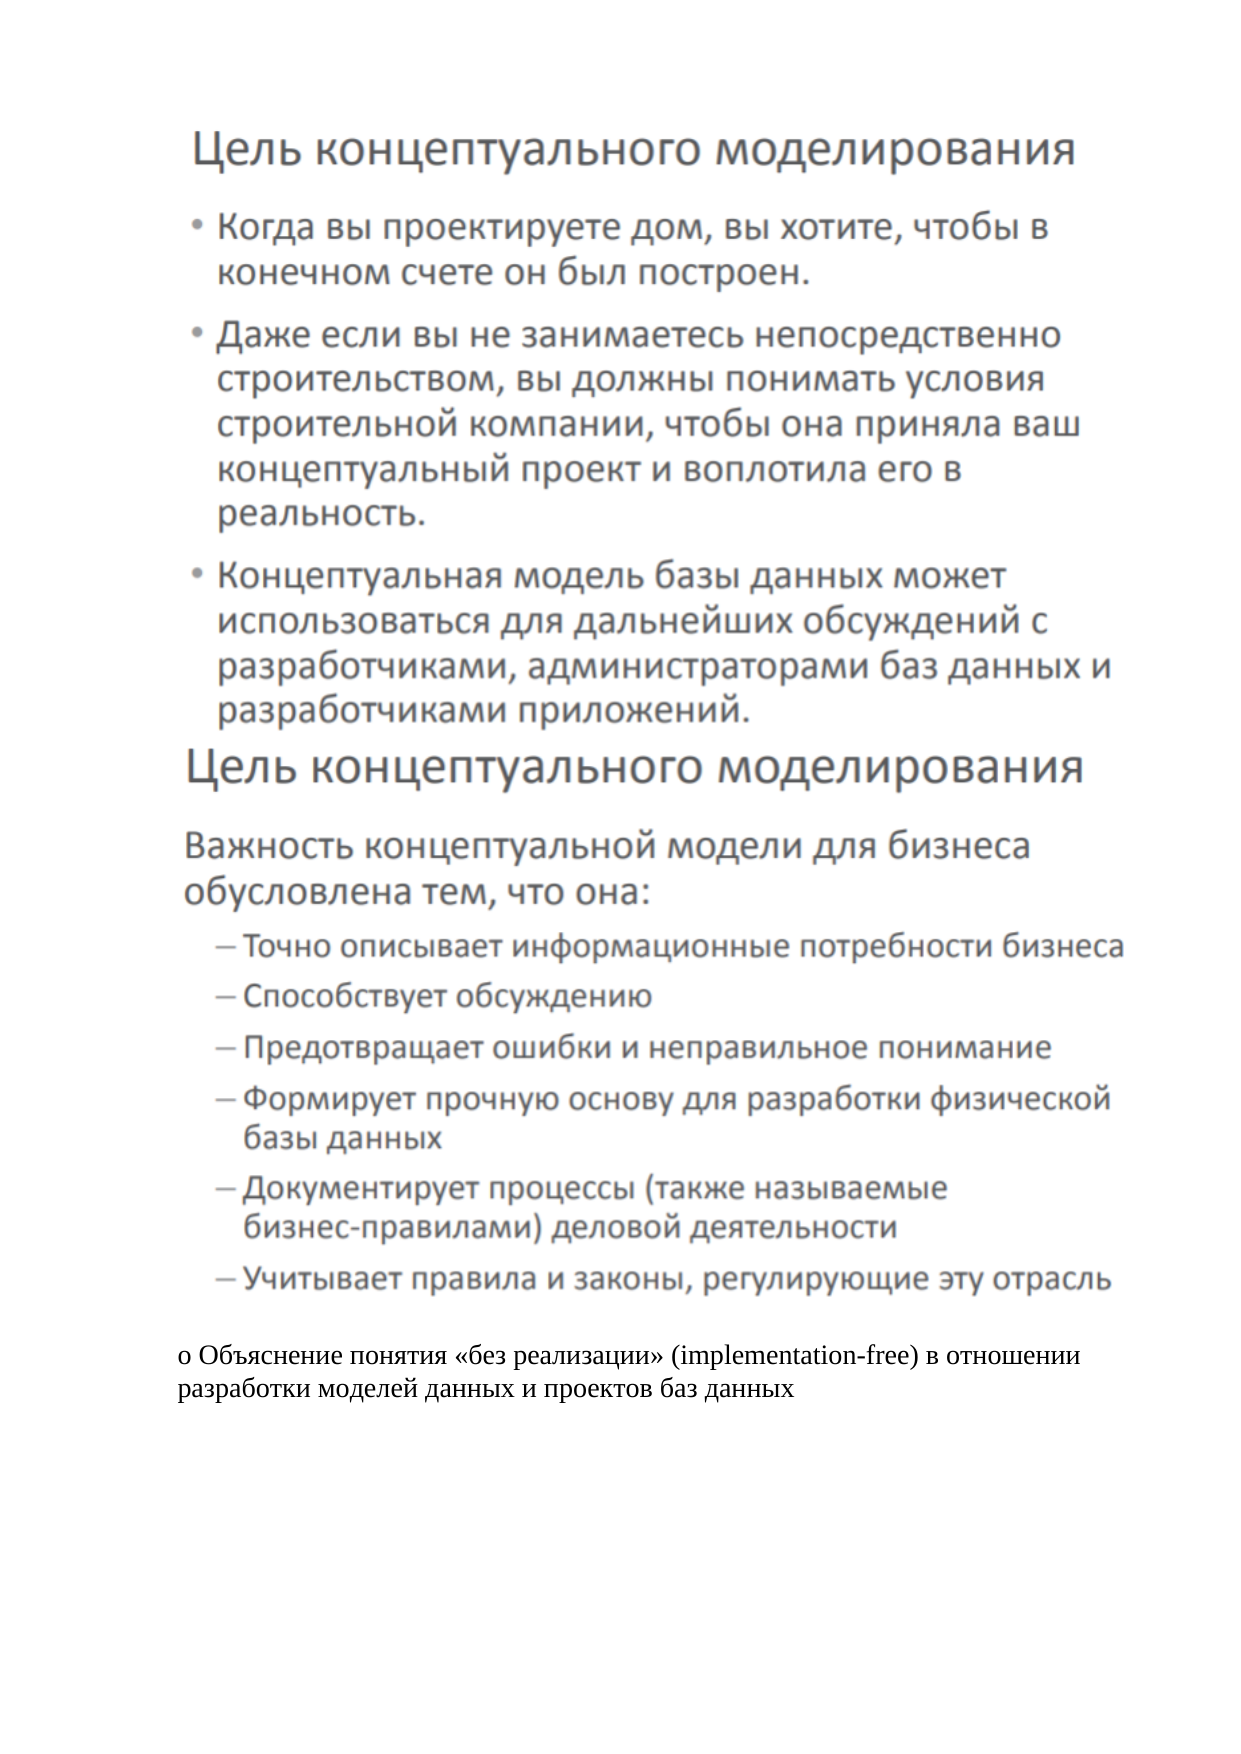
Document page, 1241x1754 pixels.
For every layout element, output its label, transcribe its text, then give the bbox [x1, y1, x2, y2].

text o Объяснение понятия «без реализации» (implementation-free) в отношении разработки моделей данных и проектов баз данных [177, 1338, 1152, 1403]
picture [177, 118, 1152, 1309]
